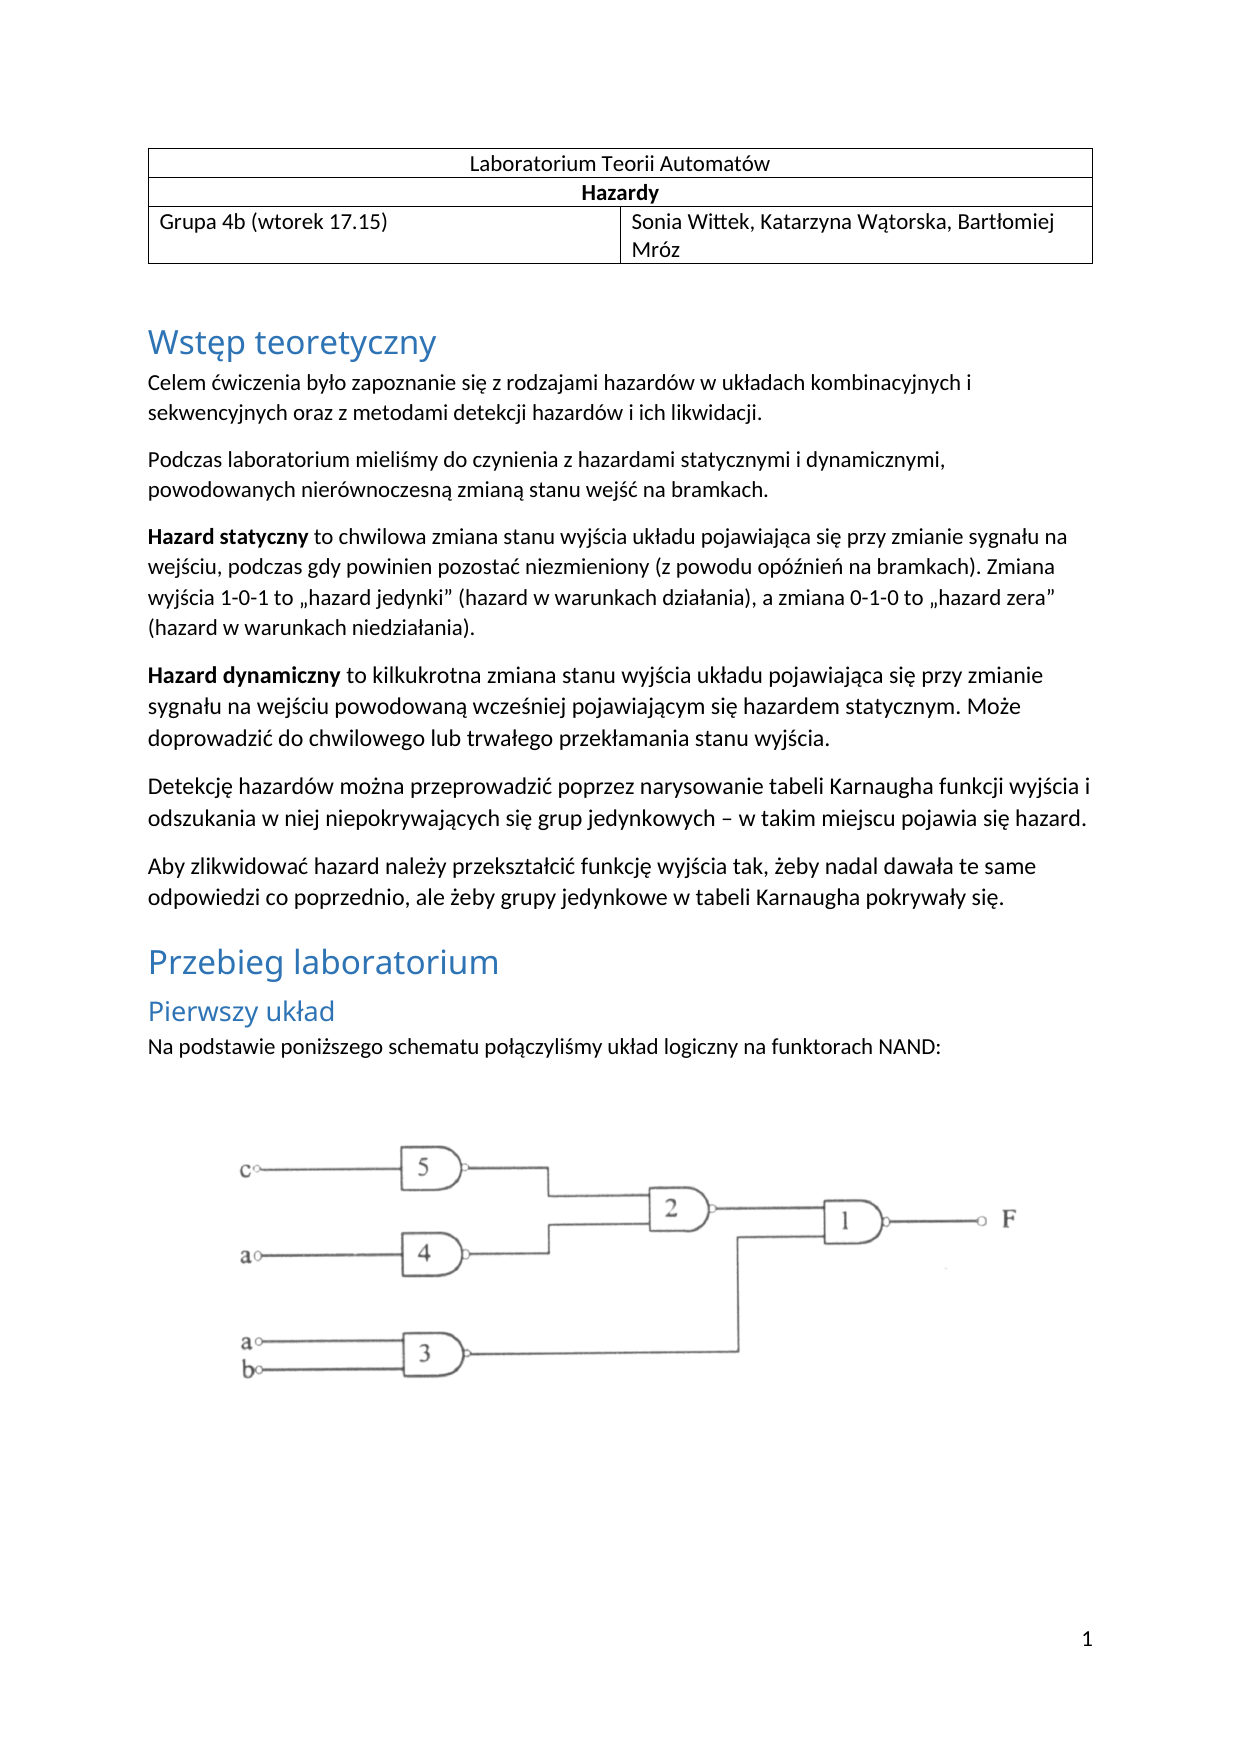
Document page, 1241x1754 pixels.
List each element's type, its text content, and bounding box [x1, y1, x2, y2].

table_cell Hazardy [149, 178, 1092, 206]
subtitle Pierwszy układ [148, 992, 1093, 1029]
picture [202, 1125, 1038, 1396]
text Hazard statyczny to chwilowa zmiana stanu wyjścia układu pojawiająca się przy zmianie sygnału na wejściu, podczas gdy powinien pozostać niezmieniony (z powodu opóźnień na bramkach). Zmiana wyjścia 1-0-1 to „hazard jedynki” (hazard w warunkach działania), a zmiana 0-1-0 to „hazard zera” (hazard w warunkach niedziałania). [148, 522, 1093, 641]
text Celem ćwiczenia było zapoznanie się z rodzajami hazardów w układach kombinacyjnych i sekwencyjnych oraz z metodami detekcji hazardów i ich likwidacji. [148, 368, 1093, 426]
text Aby zlikwidować hazard należy przekształcić funkcję wyjścia tak, żeby nadal dawała te same odpowiedzi co poprzednio, ale żeby grupy jedynkowe w tabeli Karnaugha pokrywały się. [148, 851, 1093, 912]
text Podczas laboratorium mieliśmy do czynienia z hazardami statycznymi i dynamicznymi, powodowanych nierównoczesną zmianą stanu wejść na bramkach. [148, 445, 1093, 503]
subtitle Przebieg laboratorium [148, 939, 1093, 984]
text Detekcję hazardów można przeprowadzić poprzez narysowanie tabeli Karnaugha funkcji wyjścia i odszukania w niej niepokrywających się grup jedynkowych – w takim miejscu pojawia się hazard. [148, 771, 1093, 832]
text Hazard dynamiczny to kilkukrotna zmiana stanu wyjścia układu pojawiająca się przy zmianie sygnału na wejściu powodowaną wcześniej pojawiającym się hazardem statycznym. Może doprowadzić do chwilowego lub trwałego przekłamania stanu wyjścia. [148, 660, 1093, 752]
text Na podstawie poniższego schematu połączyliśmy układ logiczny na funktorach NAND: [148, 1032, 1093, 1060]
subtitle Wstęp teoretyczny [148, 319, 1093, 364]
table_cell Sonia Wittek, Katarzyna Wątorska, Bartłomiej Mróz [621, 207, 1092, 263]
table_cell Grupa 4b (wtorek 17.15) [149, 207, 620, 263]
table_header Laboratorium Teorii Automatów [149, 149, 1092, 177]
